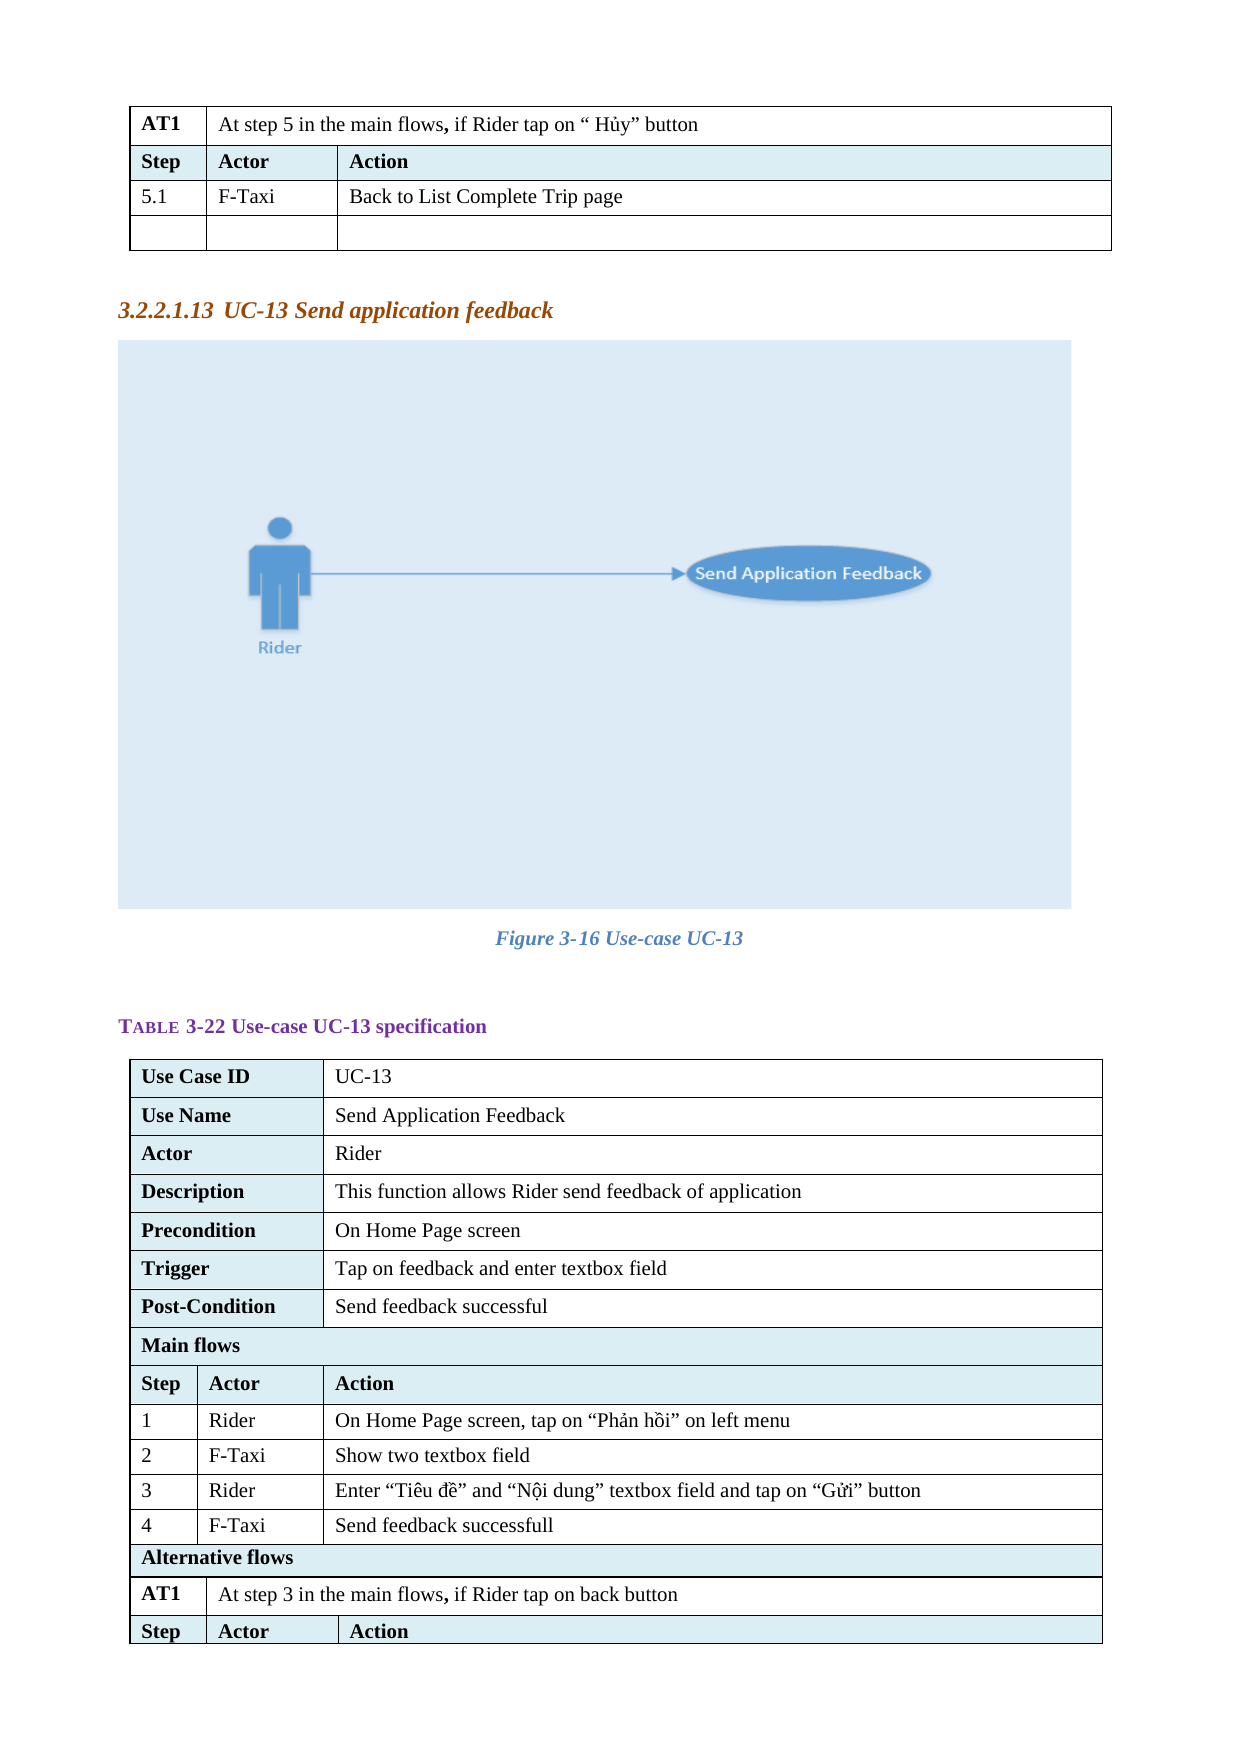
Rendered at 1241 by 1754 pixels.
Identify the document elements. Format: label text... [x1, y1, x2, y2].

table_cell AT1 [131, 1578, 206, 1615]
table_cell Action [338, 146, 1111, 180]
table_cell At step 3 in the main flows, if Rider tap on back button [207, 1578, 1102, 1615]
table_cell On Home Page screen, tap on “Phản hồi” on left menu [324, 1405, 1102, 1439]
table_cell [207, 216, 337, 250]
table_cell Show two textbox field [324, 1440, 1102, 1474]
table_cell 2 [131, 1440, 197, 1474]
table_header UC-13 [324, 1060, 1102, 1097]
table_cell Actor [131, 1136, 323, 1173]
table_cell Send feedback successfull [324, 1510, 1102, 1544]
table_cell Step [131, 1616, 206, 1643]
table_cell Description [131, 1175, 323, 1212]
table_cell Send feedback successful [324, 1290, 1102, 1327]
table_cell Step [131, 1366, 197, 1403]
table_cell Trigger [131, 1251, 323, 1288]
table_cell This function allows Rider send feedback of application [324, 1175, 1102, 1212]
table_cell Rider [198, 1475, 323, 1509]
table_cell At step 5 in the main flows, if Rider tap on “ Hủy” button [207, 107, 1111, 144]
table_cell F-Taxi [207, 181, 337, 215]
table_cell Actor [207, 1616, 338, 1643]
table_cell Alternative flows [131, 1545, 1102, 1576]
table_cell [338, 216, 1111, 250]
table_cell Rider [198, 1405, 323, 1439]
subtitle UC-13 Send application feedback [118, 296, 1122, 323]
table_cell Actor [198, 1366, 323, 1403]
table_cell Tap on feedback and enter textbox field [324, 1251, 1102, 1288]
table_cell 3 [131, 1475, 197, 1509]
table_header Use Case ID [131, 1060, 323, 1097]
table_cell AT1 [131, 107, 206, 144]
table_cell Action [324, 1366, 1102, 1403]
table_cell Main flows [131, 1328, 1102, 1365]
table_cell Precondition [131, 1213, 323, 1250]
table_cell Use Name [131, 1098, 323, 1135]
table_cell [131, 216, 206, 250]
table_cell Action [339, 1616, 1102, 1643]
table_cell F-Taxi [198, 1440, 323, 1474]
table_cell Send Application Feedback [324, 1098, 1102, 1135]
table_cell Enter “Tiêu đề” and “Nội dung” textbox field and tap on “Gửi” button [324, 1475, 1102, 1509]
table_cell 5.1 [131, 181, 206, 215]
table_cell Post-Condition [131, 1290, 323, 1327]
picture [118, 340, 1072, 909]
table_cell 1 [131, 1405, 197, 1439]
table_cell Actor [207, 146, 337, 180]
table_cell Step [131, 146, 206, 180]
table_cell Back to List Complete Trip page [338, 181, 1111, 215]
table_cell On Home Page screen [324, 1213, 1102, 1250]
table_cell F-Taxi [198, 1510, 323, 1544]
table_cell Rider [324, 1136, 1102, 1173]
table_cell 4 [131, 1510, 197, 1544]
